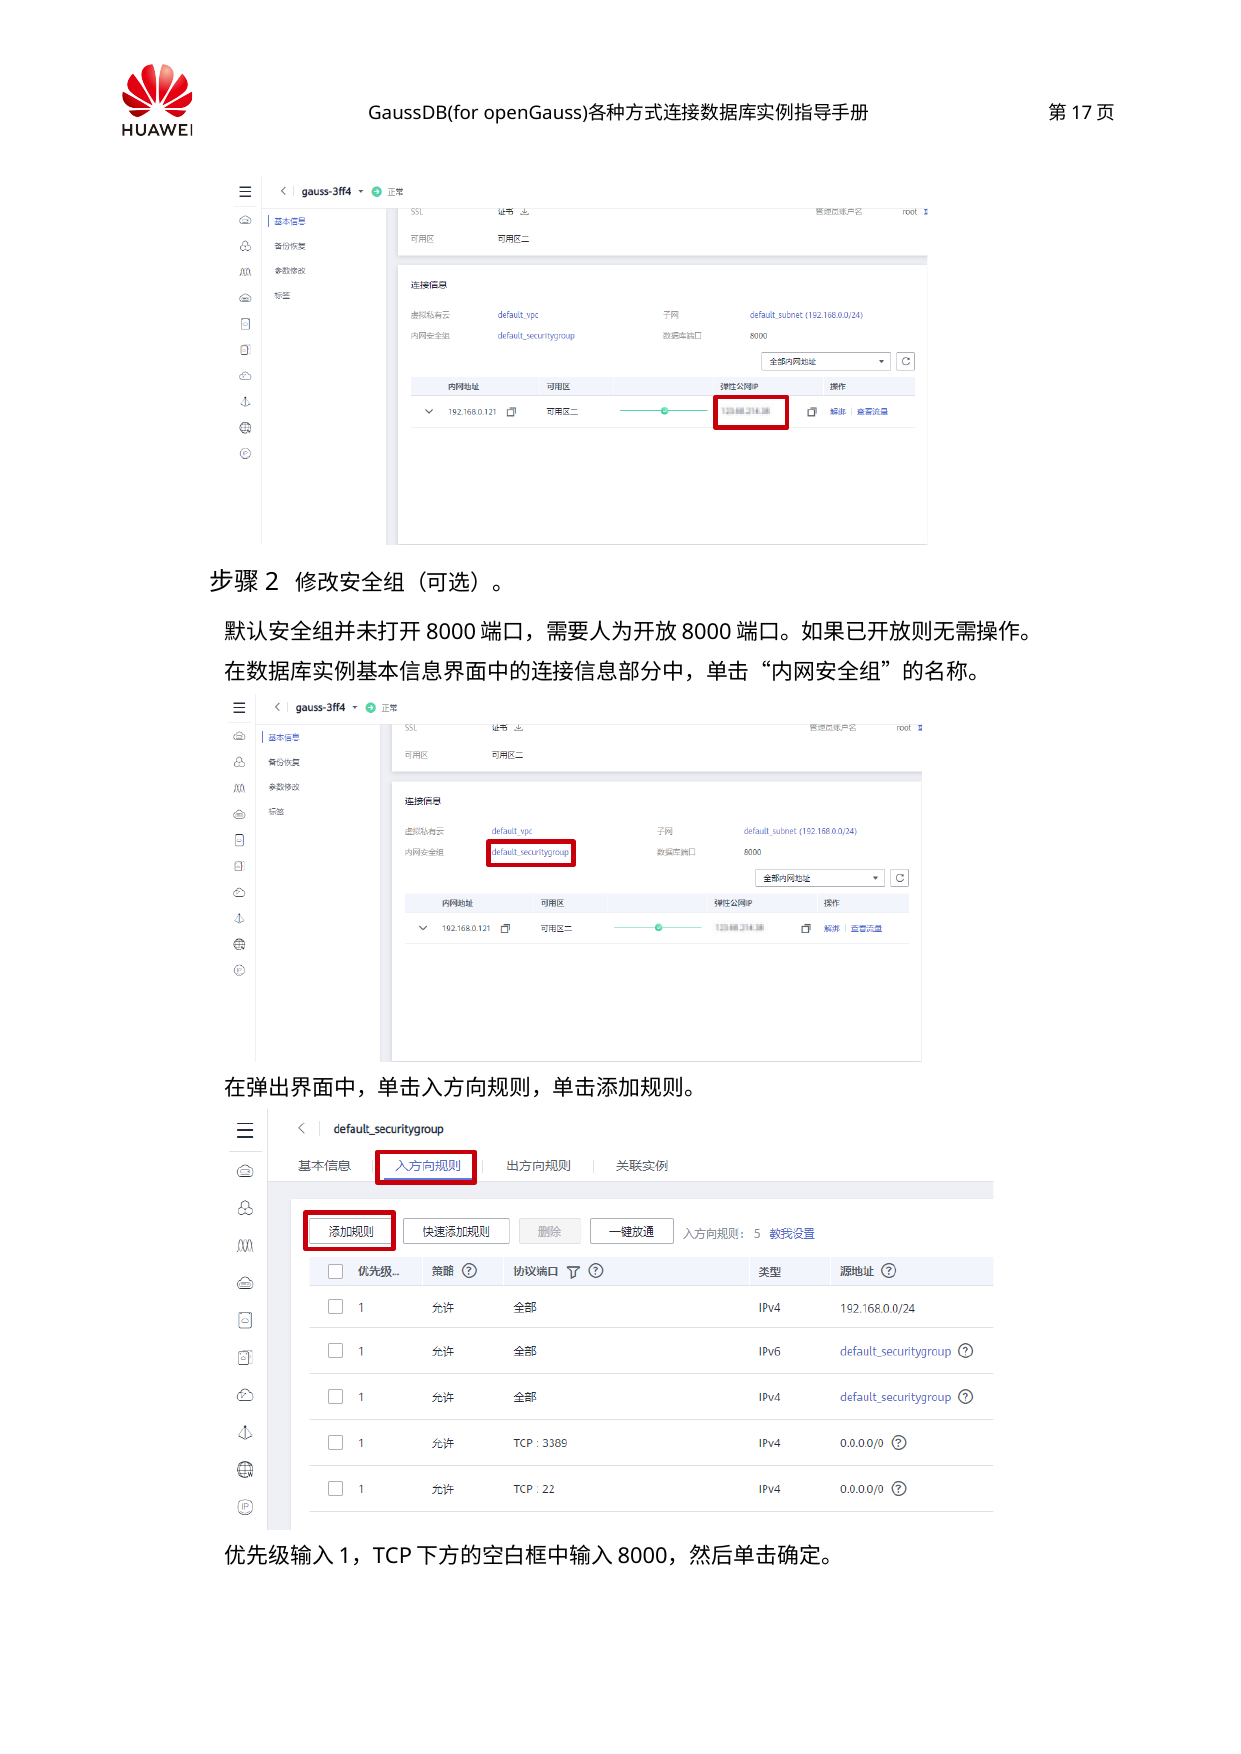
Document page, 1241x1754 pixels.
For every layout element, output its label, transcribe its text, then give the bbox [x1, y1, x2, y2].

text 默认安全组并未打开8000端口，需要人为开放8000端口。如果已开放则无需操作。 [224, 614, 1122, 646]
picture [122, 64, 193, 136]
text 修改安全组（可选）。 [279, 561, 1122, 597]
picture [230, 177, 928, 545]
text 优先级输入1，TCP下方的空白框中输入8000，然后单击确定。 [224, 1538, 1122, 1570]
text 在弹出界面中，单击入方向规则，单击添加规则。 [224, 1069, 1122, 1101]
text 在数据库实例基本信息界面中的连接信息部分中，单击“内网安全组”的名称。 [224, 654, 1122, 686]
picture [224, 694, 922, 1062]
picture [224, 1109, 994, 1530]
